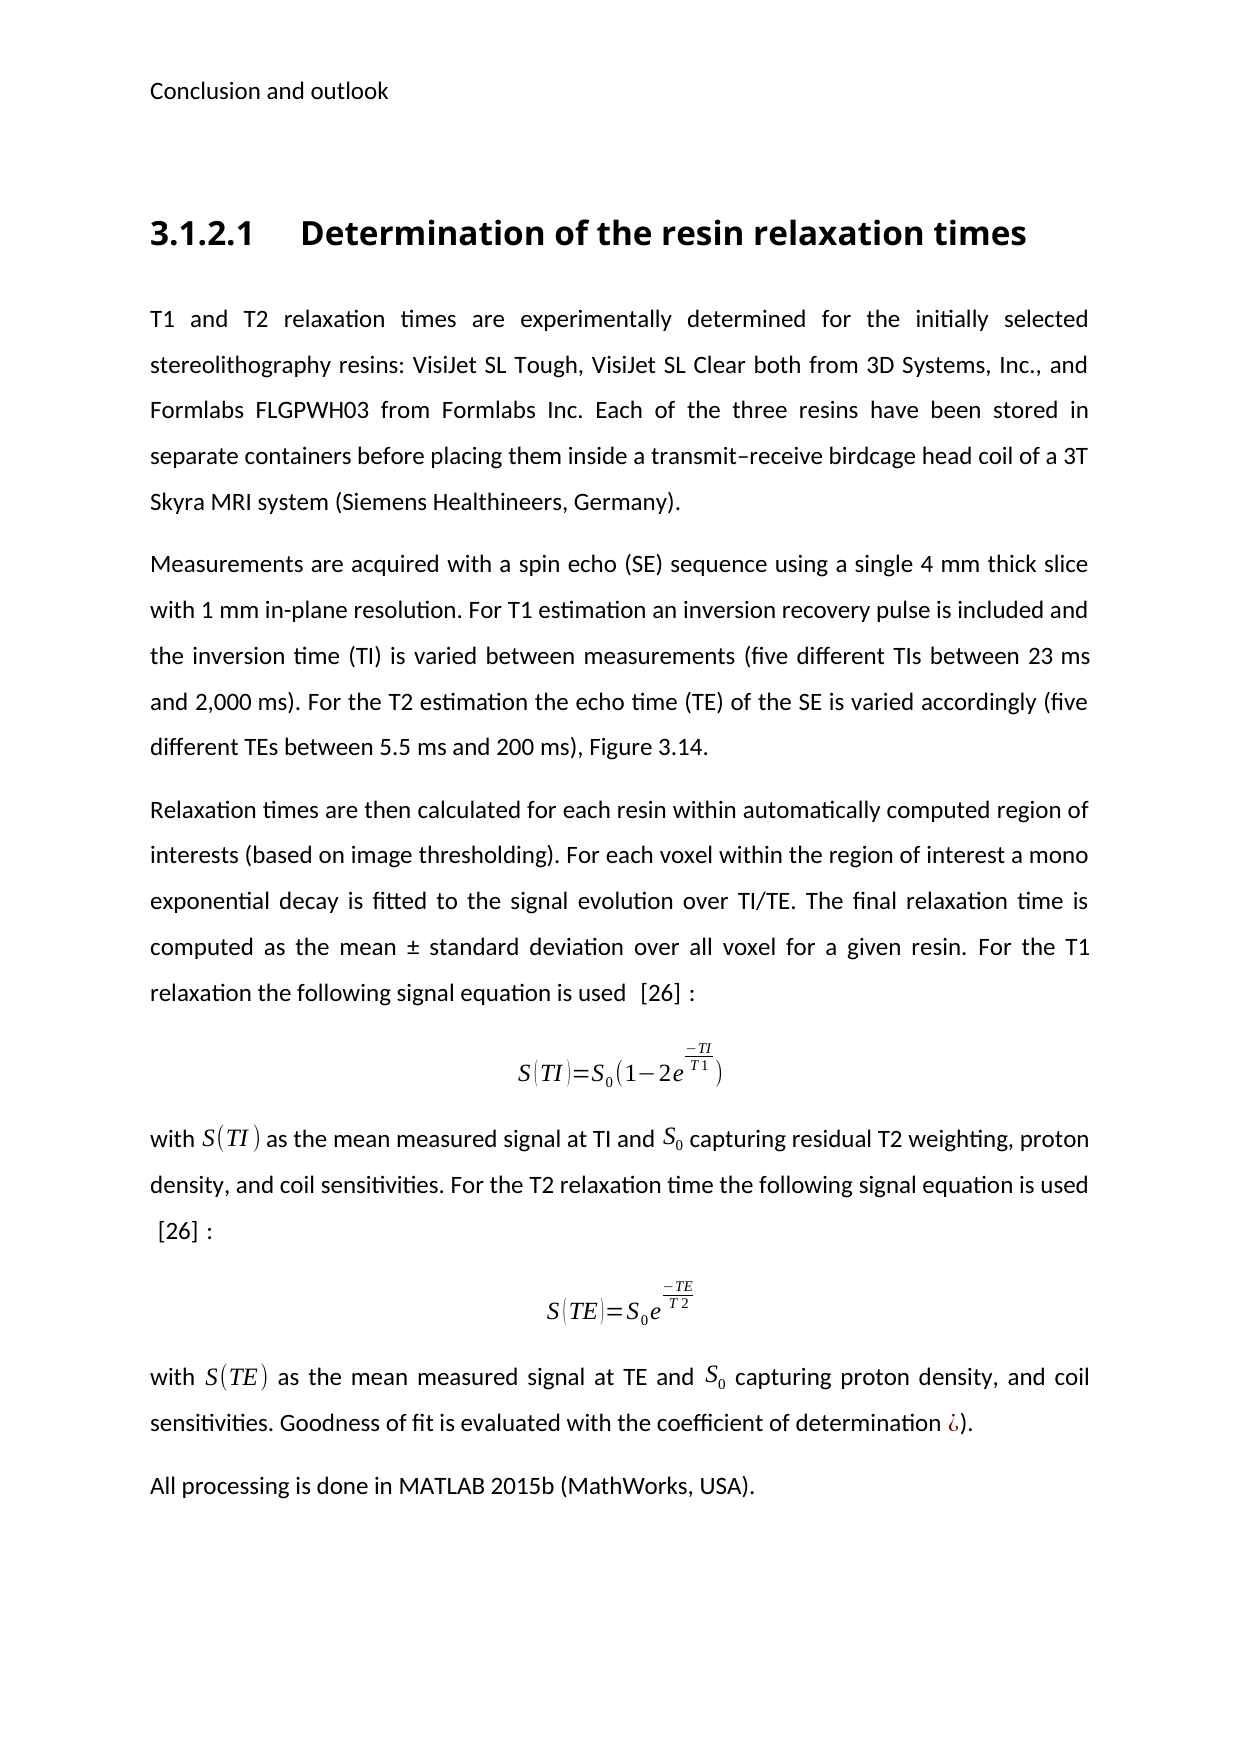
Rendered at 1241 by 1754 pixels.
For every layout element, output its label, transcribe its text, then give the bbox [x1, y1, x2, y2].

text with as the mean measured signal at TE and capturing proton density, and coil sensitivities. Goodness of fit is evaluated with the coefficient of determination ). [150, 1361, 1090, 1438]
subtitle Determination of the resin relaxation times [150, 210, 1090, 255]
text T1 and T2 relaxation times are experimentally determined for the initially selected stereolithography resins: VisiJet SL Tough, VisiJet SL Clear both from 3D Systems, Inc., and Formlabs FLGPWH03 from Formlabs Inc. Each of the three resins have been stored in separate containers before placing them inside a transmit–receive birdcage head coil of a 3T Skyra MRI system (Siemens Healthineers, Germany). [150, 303, 1090, 517]
text with as the mean measured signal at TI and capturing residual T2 weighting, proton density, and coil sensitivities. For the T2 relaxation time the following signal equation is used : [150, 1123, 1090, 1246]
text Relaxation times are then calculated for each resin within automatically computed region of interests (based on image thresholding). For each voxel within the region of interest a mono exponential decay is fitted to the signal evolution over TI/TE. The final relaxation time is computed as the mean ± standard deviation over all voxel for a given resin. For the T1 relaxation the following signal equation is used : [150, 794, 1090, 1007]
text All processing is done in MATLAB 2015b (MathWorks, USA). [150, 1470, 1090, 1501]
